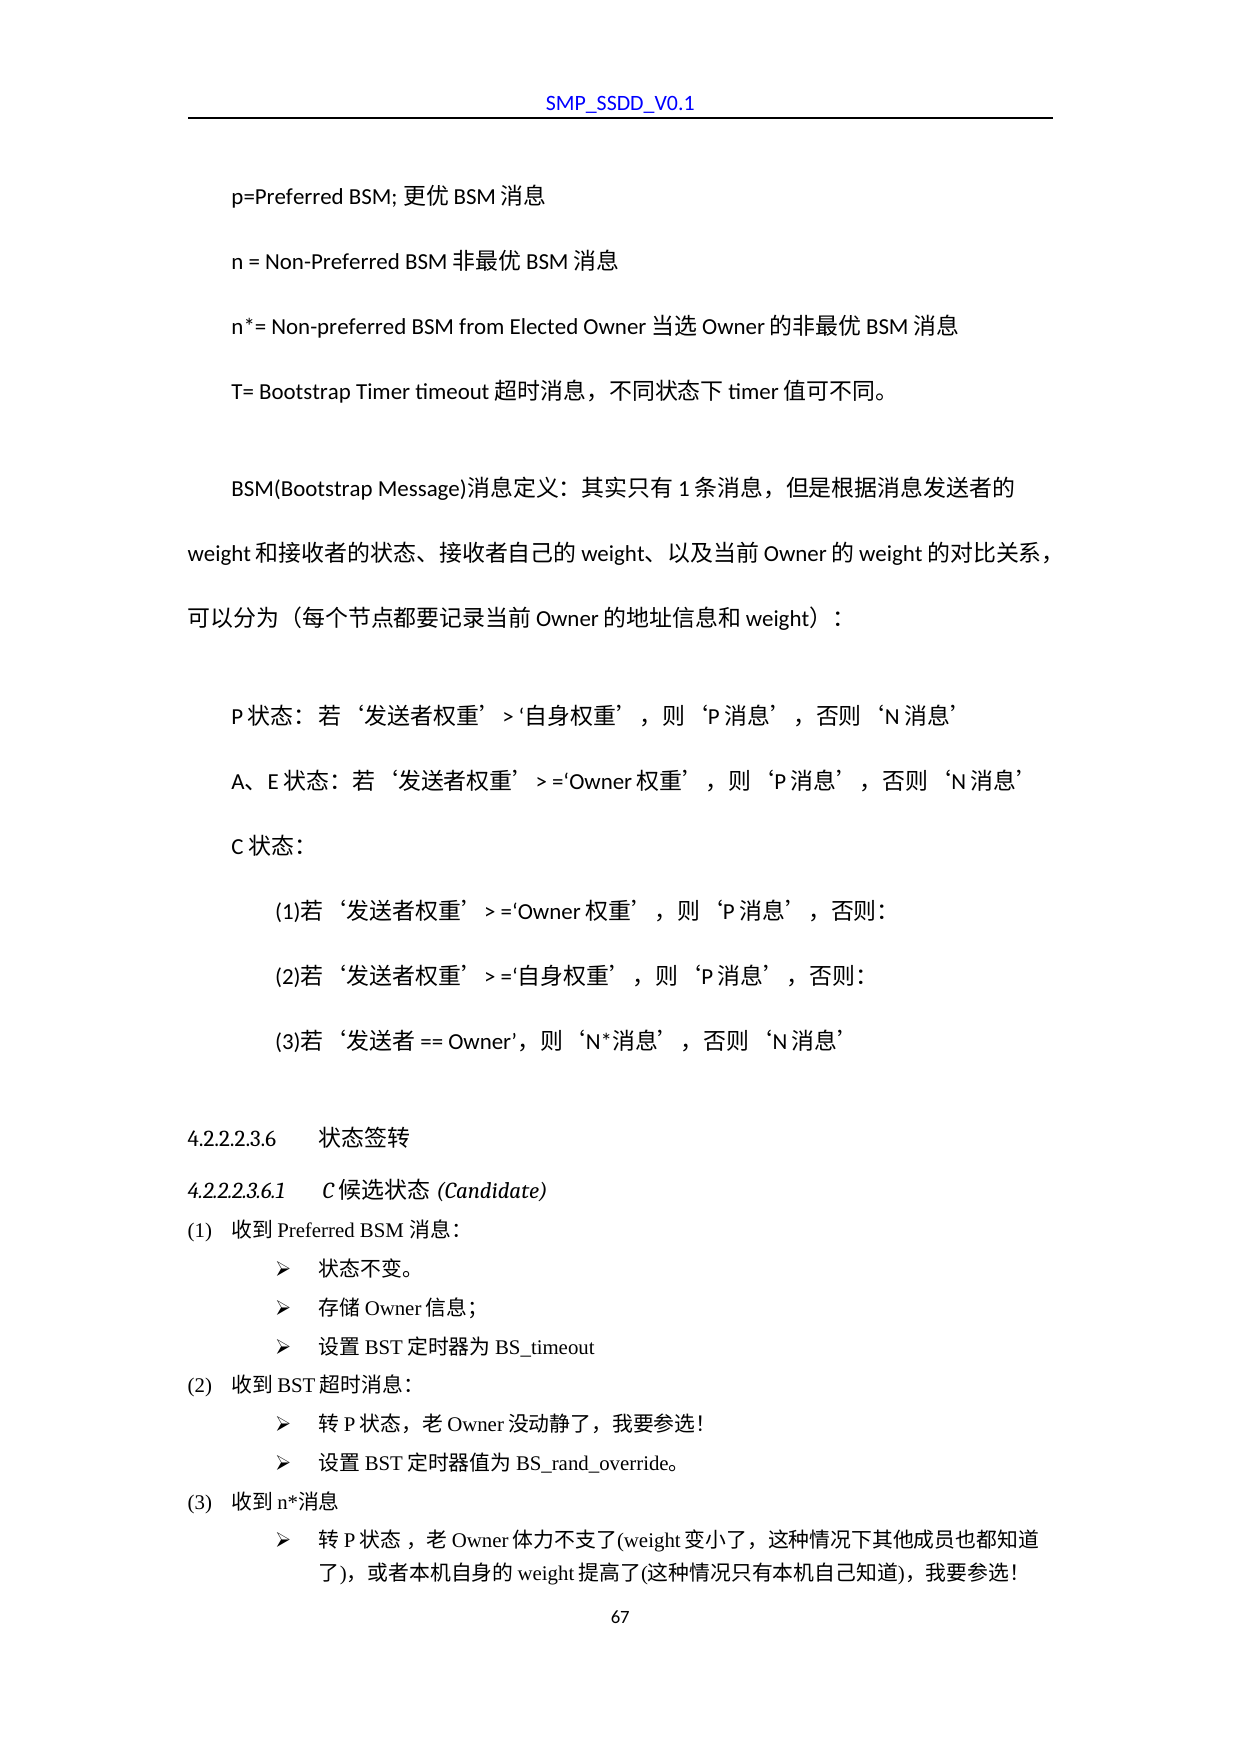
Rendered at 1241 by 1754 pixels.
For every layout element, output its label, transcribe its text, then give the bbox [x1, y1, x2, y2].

text n*= Non-preferred BSM from Elected Owner当选Owner的非最优BSM消息 [187, 292, 1053, 357]
list 设置BST定时器值为 BS_rand_override。 [275, 1445, 1053, 1477]
text P状态： 若‘发送者权重’> ‘自身权重’，则‘P消息’，否则‘N消息’ [187, 682, 1053, 747]
text (2)若‘发送者权重’> =‘自身权重’，则‘P消息’，否则： [187, 942, 1053, 1007]
list 存储Owner信息； [275, 1290, 1053, 1322]
subtitle C候选状态 (Candidate) [187, 1174, 1053, 1206]
list 状态不变。 [275, 1251, 1053, 1284]
text n = Non-Preferred BSM非最优BSM消息 [187, 227, 1053, 292]
text T= Bootstrap Timer timeout超时消息，不同状态下timer值可不同。 [187, 357, 1053, 422]
list 收到n*消息 [187, 1484, 1053, 1516]
list 收到BST超时消息： [187, 1367, 1053, 1400]
list 收到Preferred BSM 消息： [187, 1212, 1053, 1245]
subtitle 状态签转 [187, 1104, 1053, 1169]
text BSM(Bootstrap Message)消息定义：其实只有1条消息，但是根据消息发送者的weight和接收者的状态、接收者自己的weight、以及当前Owner的weight的对比关系，可以分为（每个节点都要记录当前Owner的地址信息和weight）： [187, 454, 1053, 649]
text p=Preferred BSM; 更优BSM消息 [187, 162, 1053, 227]
list 设置BST定时器为 BS_timeout [275, 1329, 1053, 1361]
text A、E状态：若‘发送者权重’> =‘Owner权重’，则‘P消息’，否则‘N消息’ [187, 747, 1053, 812]
text (1)若‘发送者权重’> =‘Owner权重’，则‘P消息’，否则： [187, 877, 1053, 942]
text (3)若‘发送者 == Owner’，则‘N*消息’，否则‘N消息’ [187, 1007, 1053, 1072]
text C状态： [187, 812, 1053, 877]
list 转P状态，老Owner没动静了，我要参选！ [275, 1406, 1053, 1439]
list 转P状态 ，老Owner体力不支了(weight变小了，这种情况下其他成员也都知道了)，或者本机自身的weight提高了(这种情况只有本机自己知道)，我要参选！ [275, 1522, 1053, 1587]
